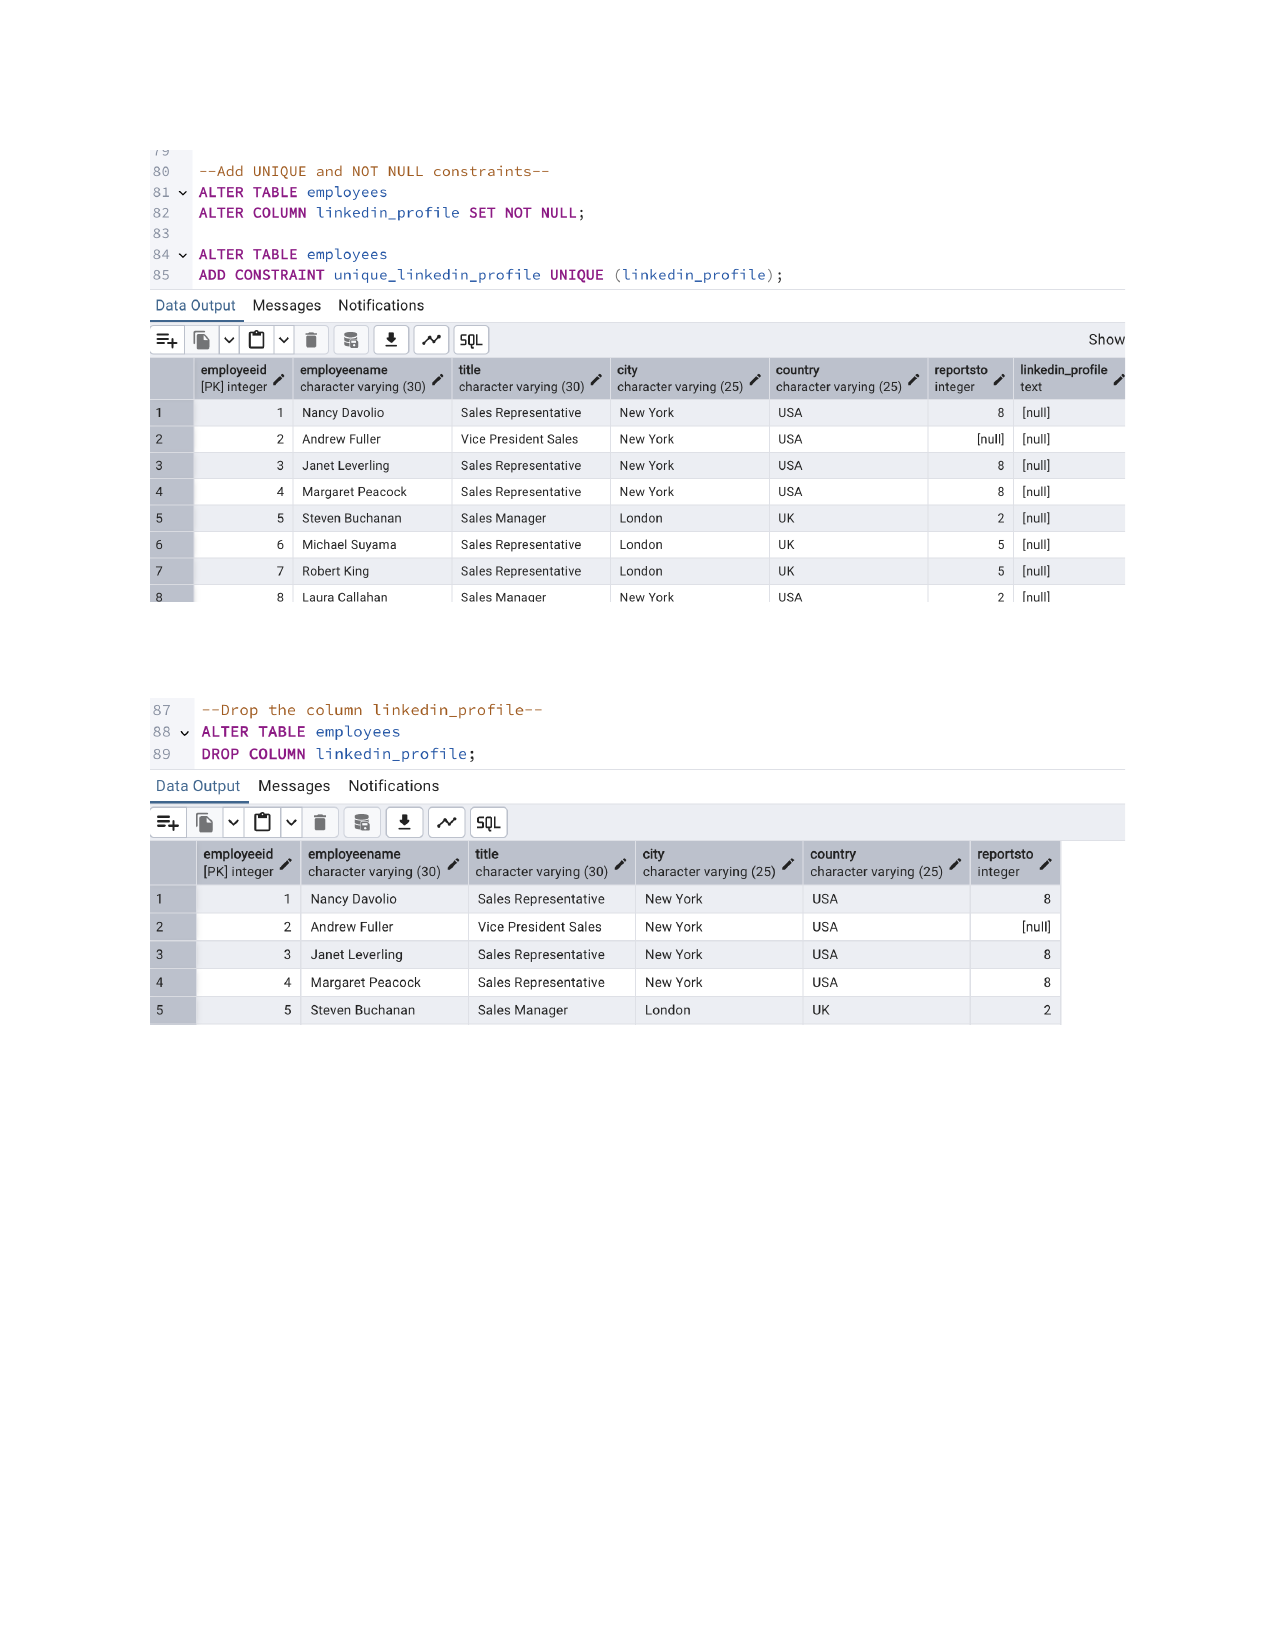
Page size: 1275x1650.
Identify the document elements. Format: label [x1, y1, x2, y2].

picture [150, 698, 1125, 1025]
picture [150, 150, 1125, 602]
